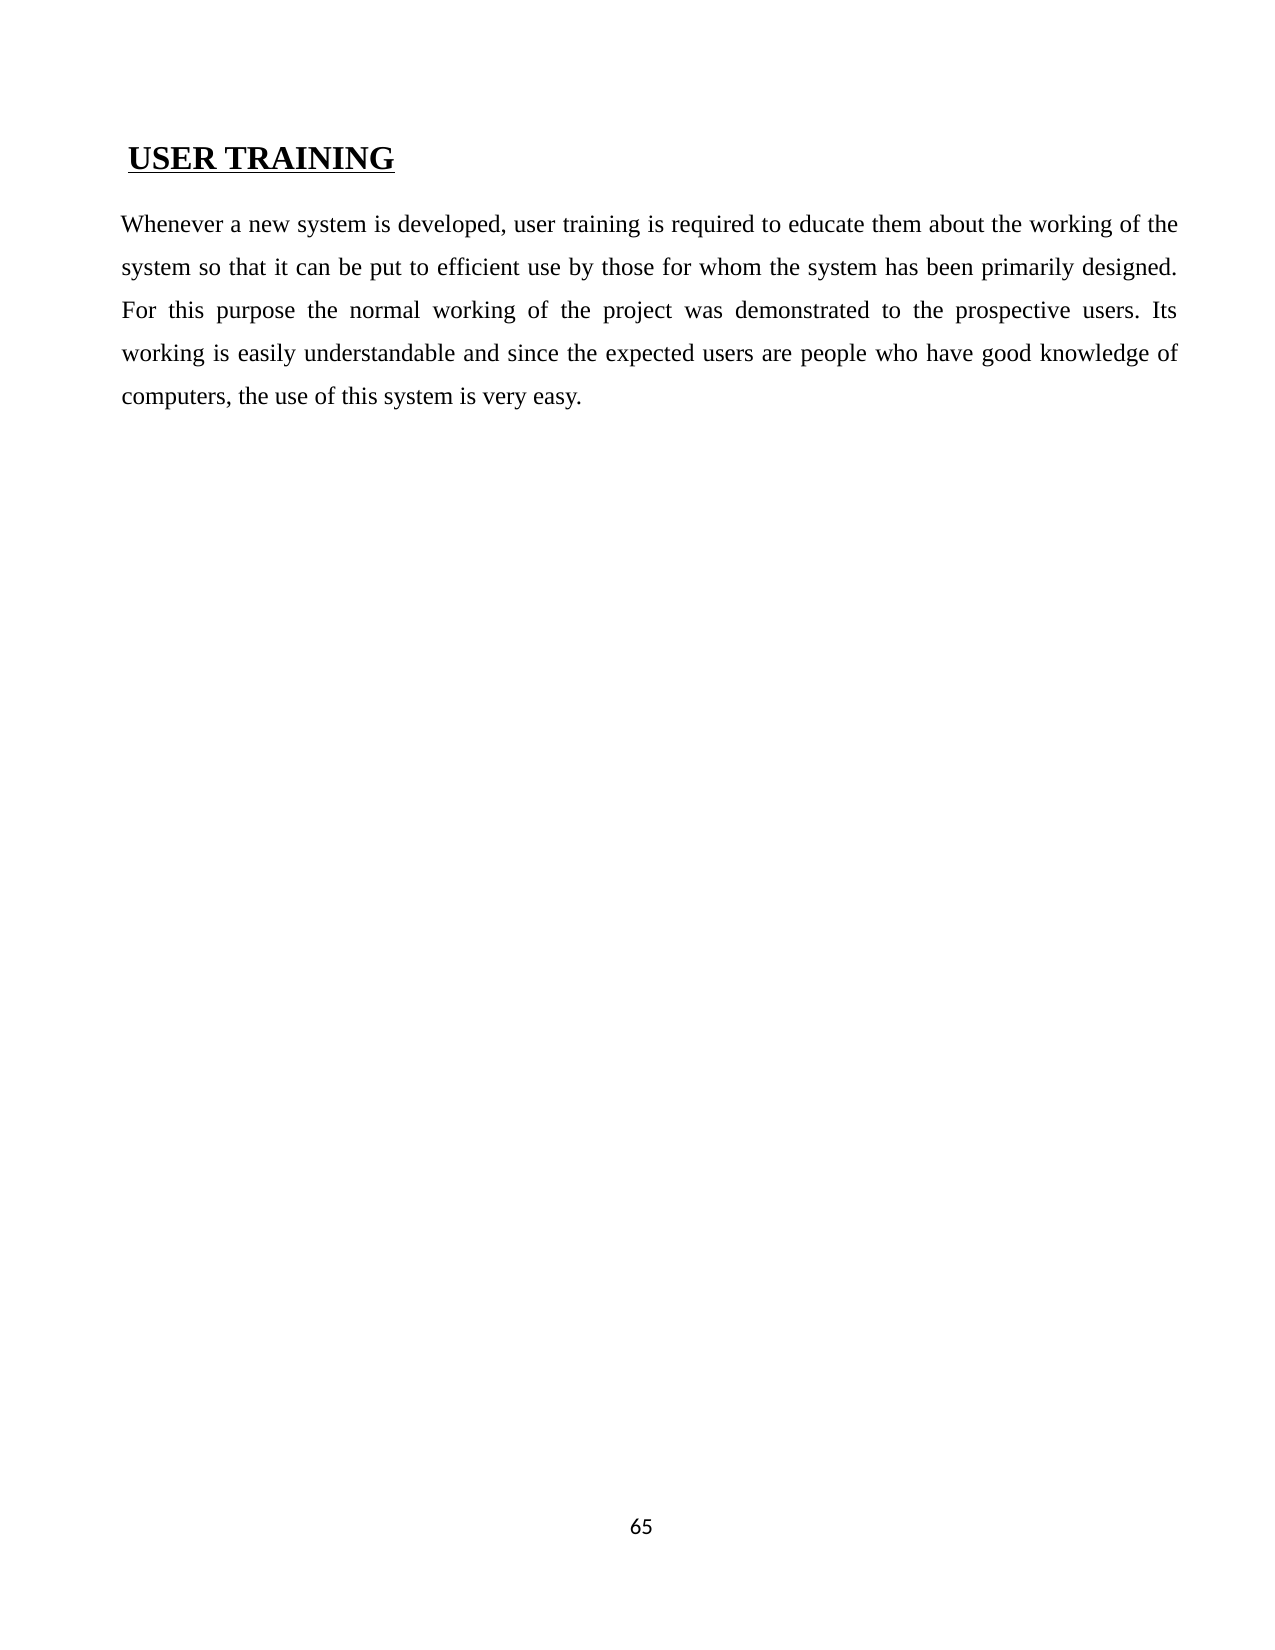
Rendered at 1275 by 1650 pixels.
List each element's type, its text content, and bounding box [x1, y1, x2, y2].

text USER TRAINING [120, 138, 1179, 177]
text Whenever a new system is developed, user training is required to educate them about the working of the system so that it can be put to efficient use by those for whom the system has been primarily designed. For this purpose the normal working of the project was demonstrated to the prospective users. Its working is easily understandable and since the expected users are people who have good knowledge of computers, the use of this system is very easy. [120, 209, 1179, 410]
